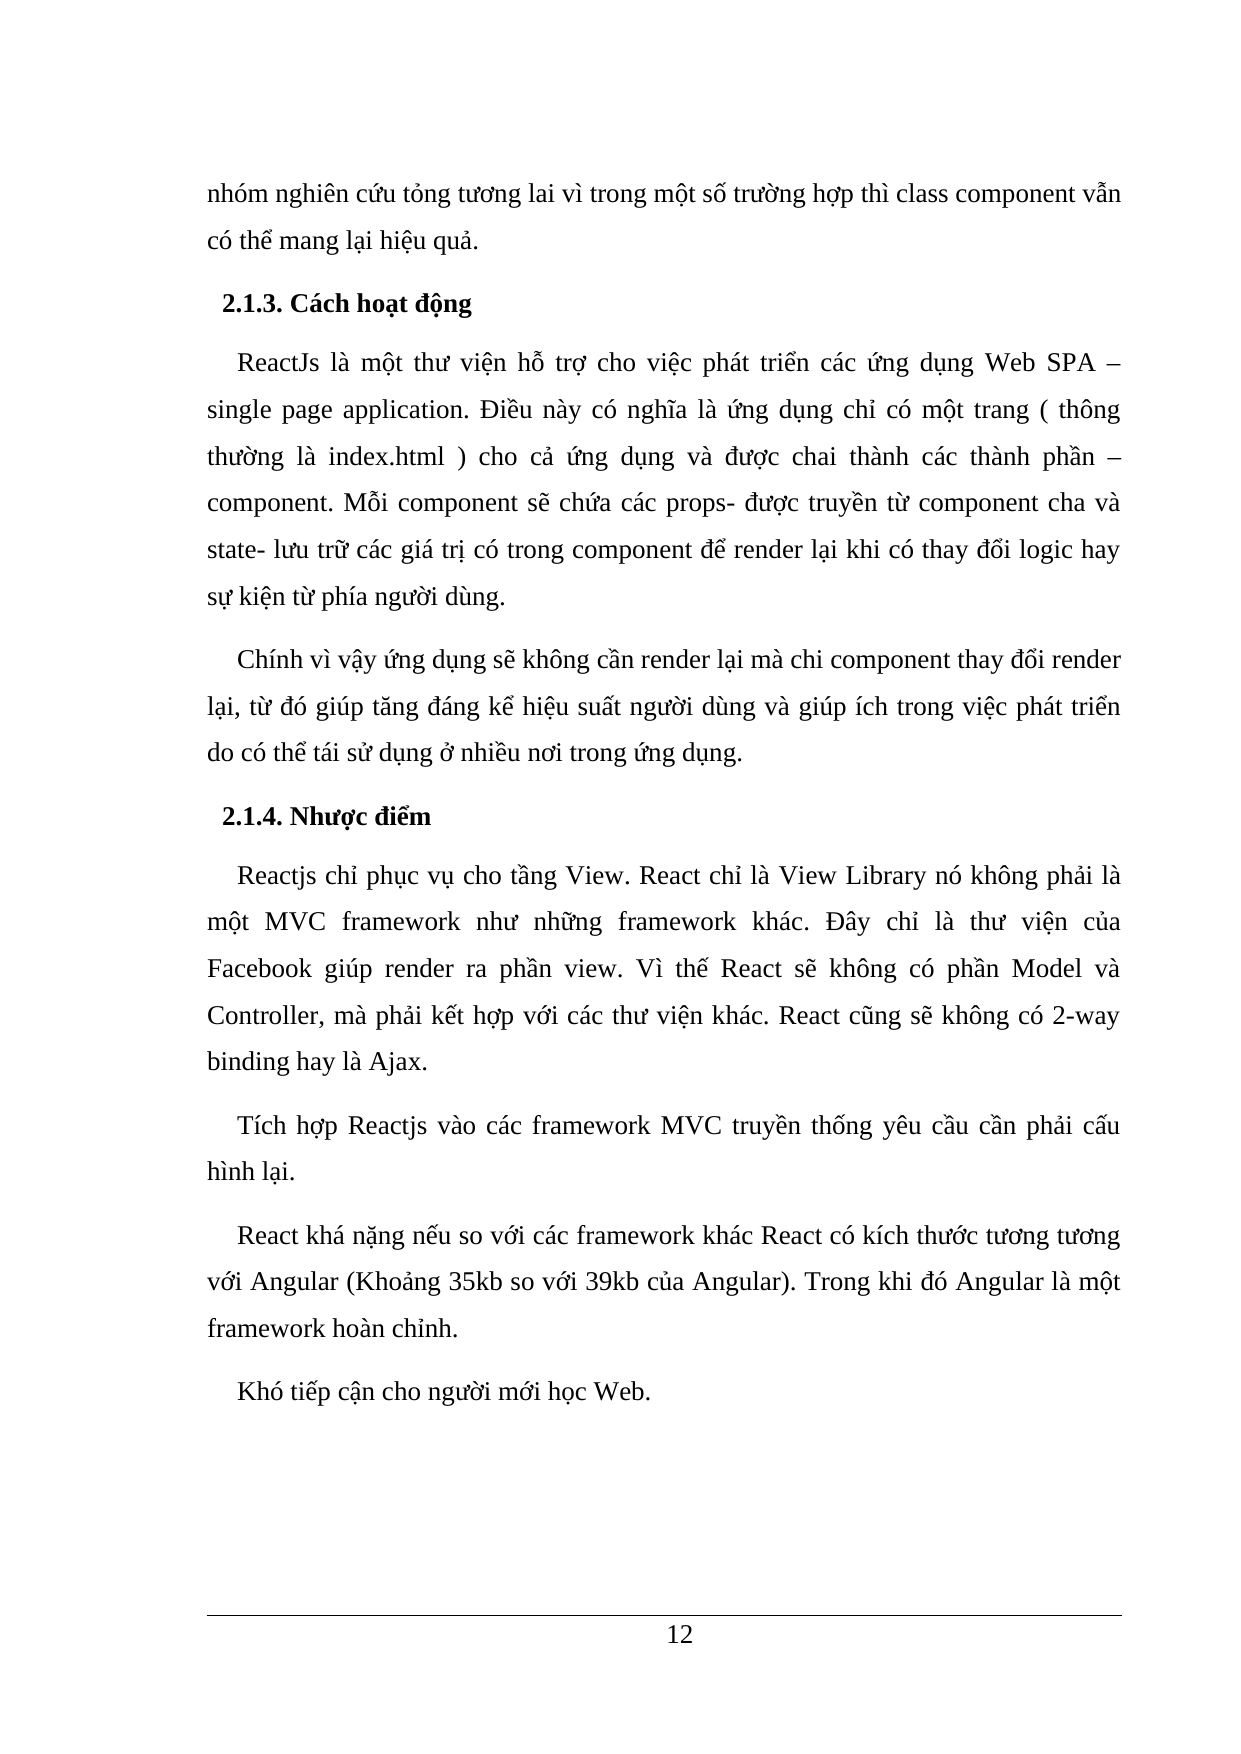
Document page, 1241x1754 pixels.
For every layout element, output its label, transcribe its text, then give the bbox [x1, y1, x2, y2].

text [207, 177, 1122, 255]
text Tích hợp Reactjs vào các framework MVC truyền thống yêu cầu cần phải cấu hình lại. [207, 1109, 1122, 1187]
text Reactjs chỉ phục vụ cho tầng View. React chỉ là View Library nó không phải là một MVC framework như những framework khác. Đây chỉ là thư viện của Facebook giúp render ra phần view. Vì thế React sẽ không có phần Model và Controller, mà phải kết hợp với các thư viện khác. React cũng sẽ không có 2-way binding hay là Ajax. [207, 859, 1122, 1077]
subtitle Nhược điểm [222, 800, 1122, 831]
text Khó tiếp cận cho người mới học Web. [207, 1376, 1122, 1407]
subtitle Cách hoạt động [222, 287, 1122, 318]
text React khá nặng nếu so với các framework khác React có kích thước tương tương với Angular (Khoảng 35kb so với 39kb của Angular). Trong khi đó Angular là một framework hoàn chỉnh. [207, 1219, 1122, 1343]
text Chính vì vậy ứng dụng sẽ không cần render lại mà chi component thay đổi render lại, từ đó giúp tăng đáng kể hiệu suất người dùng và giúp ích trong việc phát triển do có thể tái sử dụng ở nhiều nơi trong ứng dụng. [207, 643, 1122, 767]
text ReactJs là một thư viện hỗ trợ cho việc phát triển các ứng dụng Web SPA – single page application. Điều này có nghĩa là ứng dụng chỉ có một trang ( thông thường là index.html ) cho cả ứng dụng và được chai thành các thành phần – component. Mỗi component sẽ chứa các props- được truyền từ component cha và state- lưu trữ các giá trị có trong component để render lại khi có thay đổi logic hay sự kiện từ phía người dùng. [207, 346, 1122, 611]
